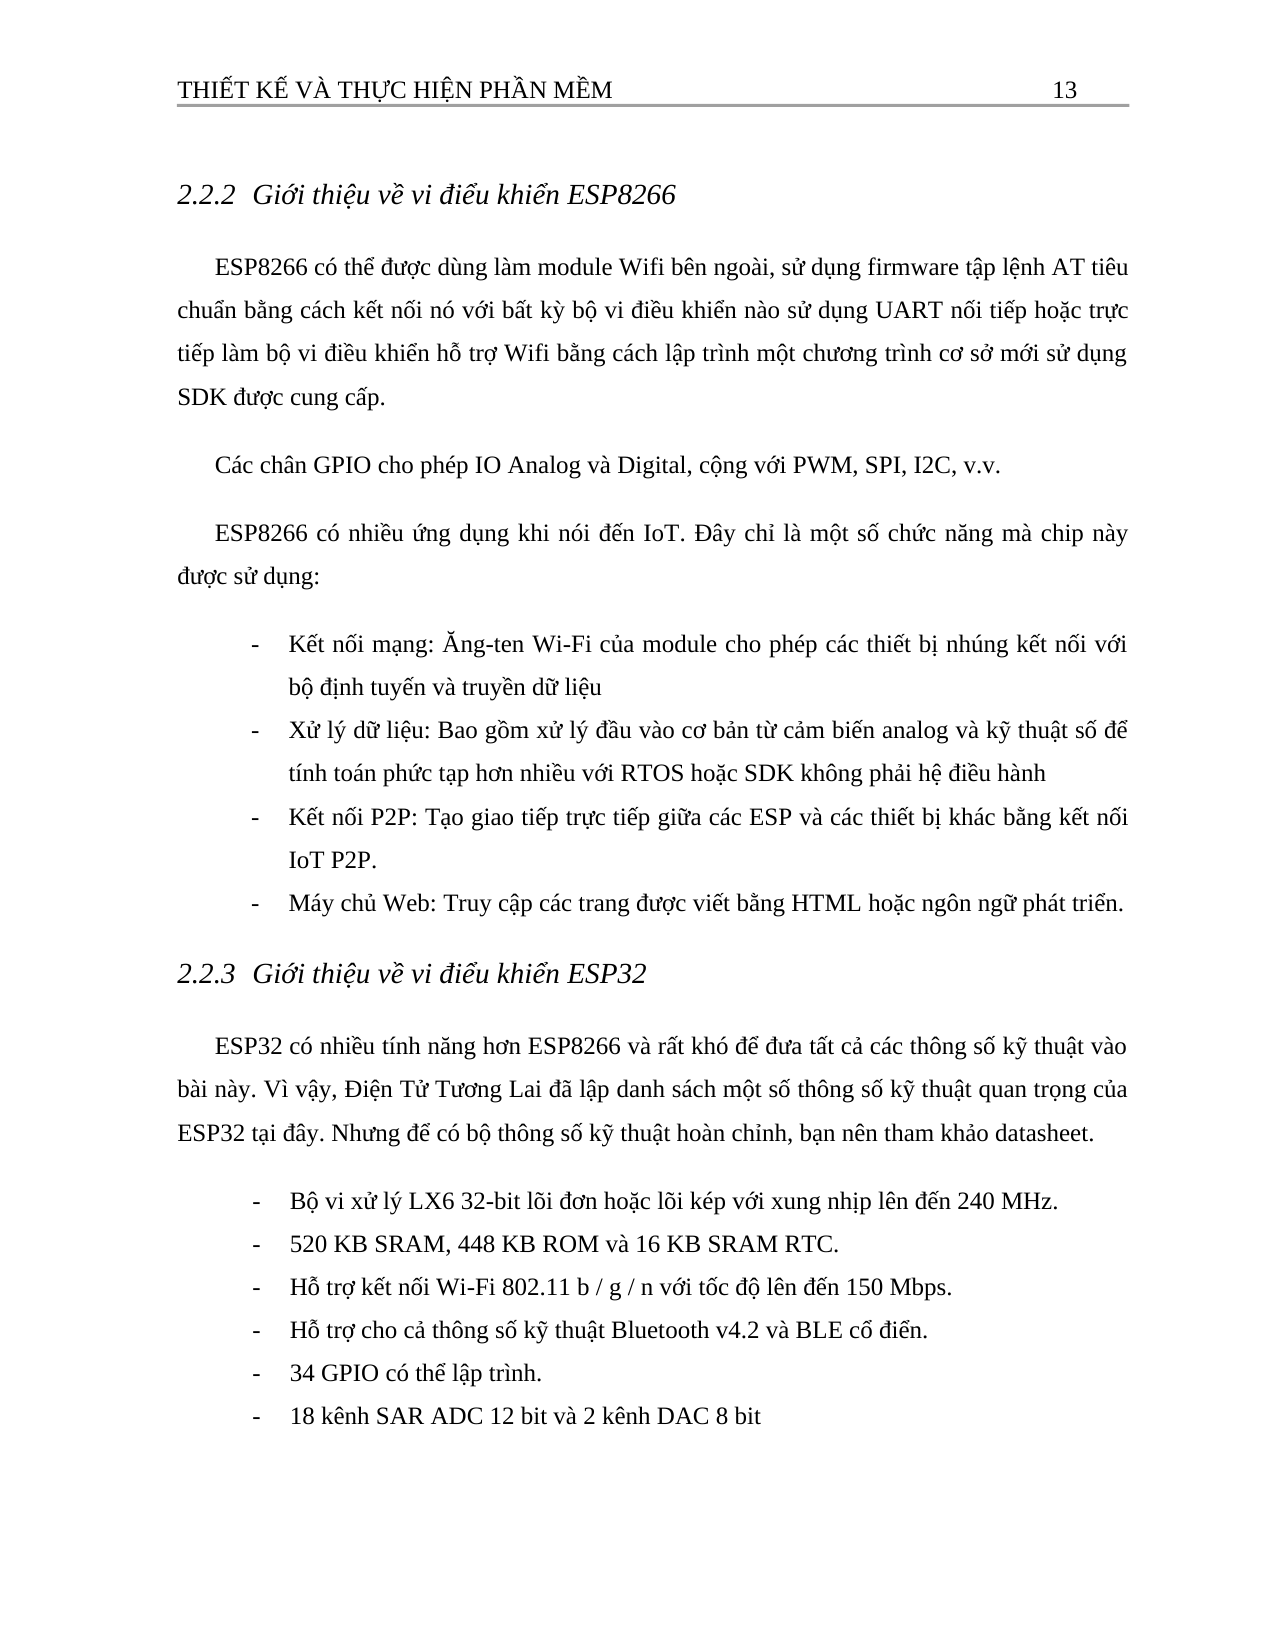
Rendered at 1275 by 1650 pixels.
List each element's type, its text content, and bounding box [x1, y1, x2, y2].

list Hỗ trợ kết nối Wi-Fi 802.11 b / g / n với tốc độ lên đến 150 Mbps. [252, 1272, 1129, 1301]
subtitle Giới thiệu về vi điểu khiển ESP8266 [177, 177, 1129, 211]
list Bộ vi xử lý LX6 32-bit lõi đơn hoặc lõi kép với xung nhịp lên đến 240 MHz. [252, 1186, 1129, 1214]
list Máy chủ Web: Truy cập các trang được viết bằng HTML hoặc ngôn ngữ phát triển. [251, 888, 1129, 917]
list 34 GPIO có thể lập trình. [252, 1358, 1129, 1387]
list 18 kênh SAR ADC 12 bit và 2 kênh DAC 8 bit [252, 1401, 1129, 1430]
list Xử lý dữ liệu: Bao gồm xử lý đầu vào cơ bản từ cảm biến analog và kỹ thuật số để tính toán phức tạp hơn nhiều với RTOS hoặc SDK không phải hệ điều hành [251, 715, 1129, 787]
list Hỗ trợ cho cả thông số kỹ thuật Bluetooth v4.2 và BLE cổ điển. [252, 1315, 1129, 1344]
text ESP8266 có thể được dùng làm module Wifi bên ngoài, sử dụng firmware tập lệnh AT tiêu chuẩn bằng cách kết nối nó với bất kỳ bộ vi điều khiển nào sử dụng UART nối tiếp hoặc trực tiếp làm bộ vi điều khiển hỗ trợ Wifi bằng cách lập trình một chương trình cơ sở mới sử dụng SDK được cung cấp. [177, 252, 1129, 410]
text ESP8266 có nhiều ứng dụng khi nói đến IoT. Đây chỉ là một số chức năng mà chip này được sử dụng: [177, 518, 1129, 590]
list Kết nối P2P: Tạo giao tiếp trực tiếp giữa các ESP và các thiết bị khác bằng kết nối IoT P2P. [251, 802, 1129, 873]
list 520 KB SRAM, 448 KB ROM và 16 KB SRAM RTC. [252, 1229, 1129, 1258]
subtitle Giới thiệu về vi điểu khiển ESP32 [177, 956, 1129, 989]
text Các chân GPIO cho phép IO Analog và Digital, cộng với PWM, SPI, I2C, v.v. [177, 450, 1129, 478]
list Kết nối mạng: Ăng-ten Wi-Fi của module cho phép các thiết bị nhúng kết nối với bộ định tuyến và truyền dữ liệu [251, 629, 1129, 701]
text ESP32 có nhiều tính năng hơn ESP8266 và rất khó để đưa tất cả các thông số kỹ thuật vào bài này. Vì vậy, Điện Tử Tương Lai đã lập danh sách một số thông số kỹ thuật quan trọng của ESP32 tại đây. Nhưng để có bộ thông số kỹ thuật hoàn chỉnh, bạn nên tham khảo datasheet. [177, 1031, 1129, 1146]
